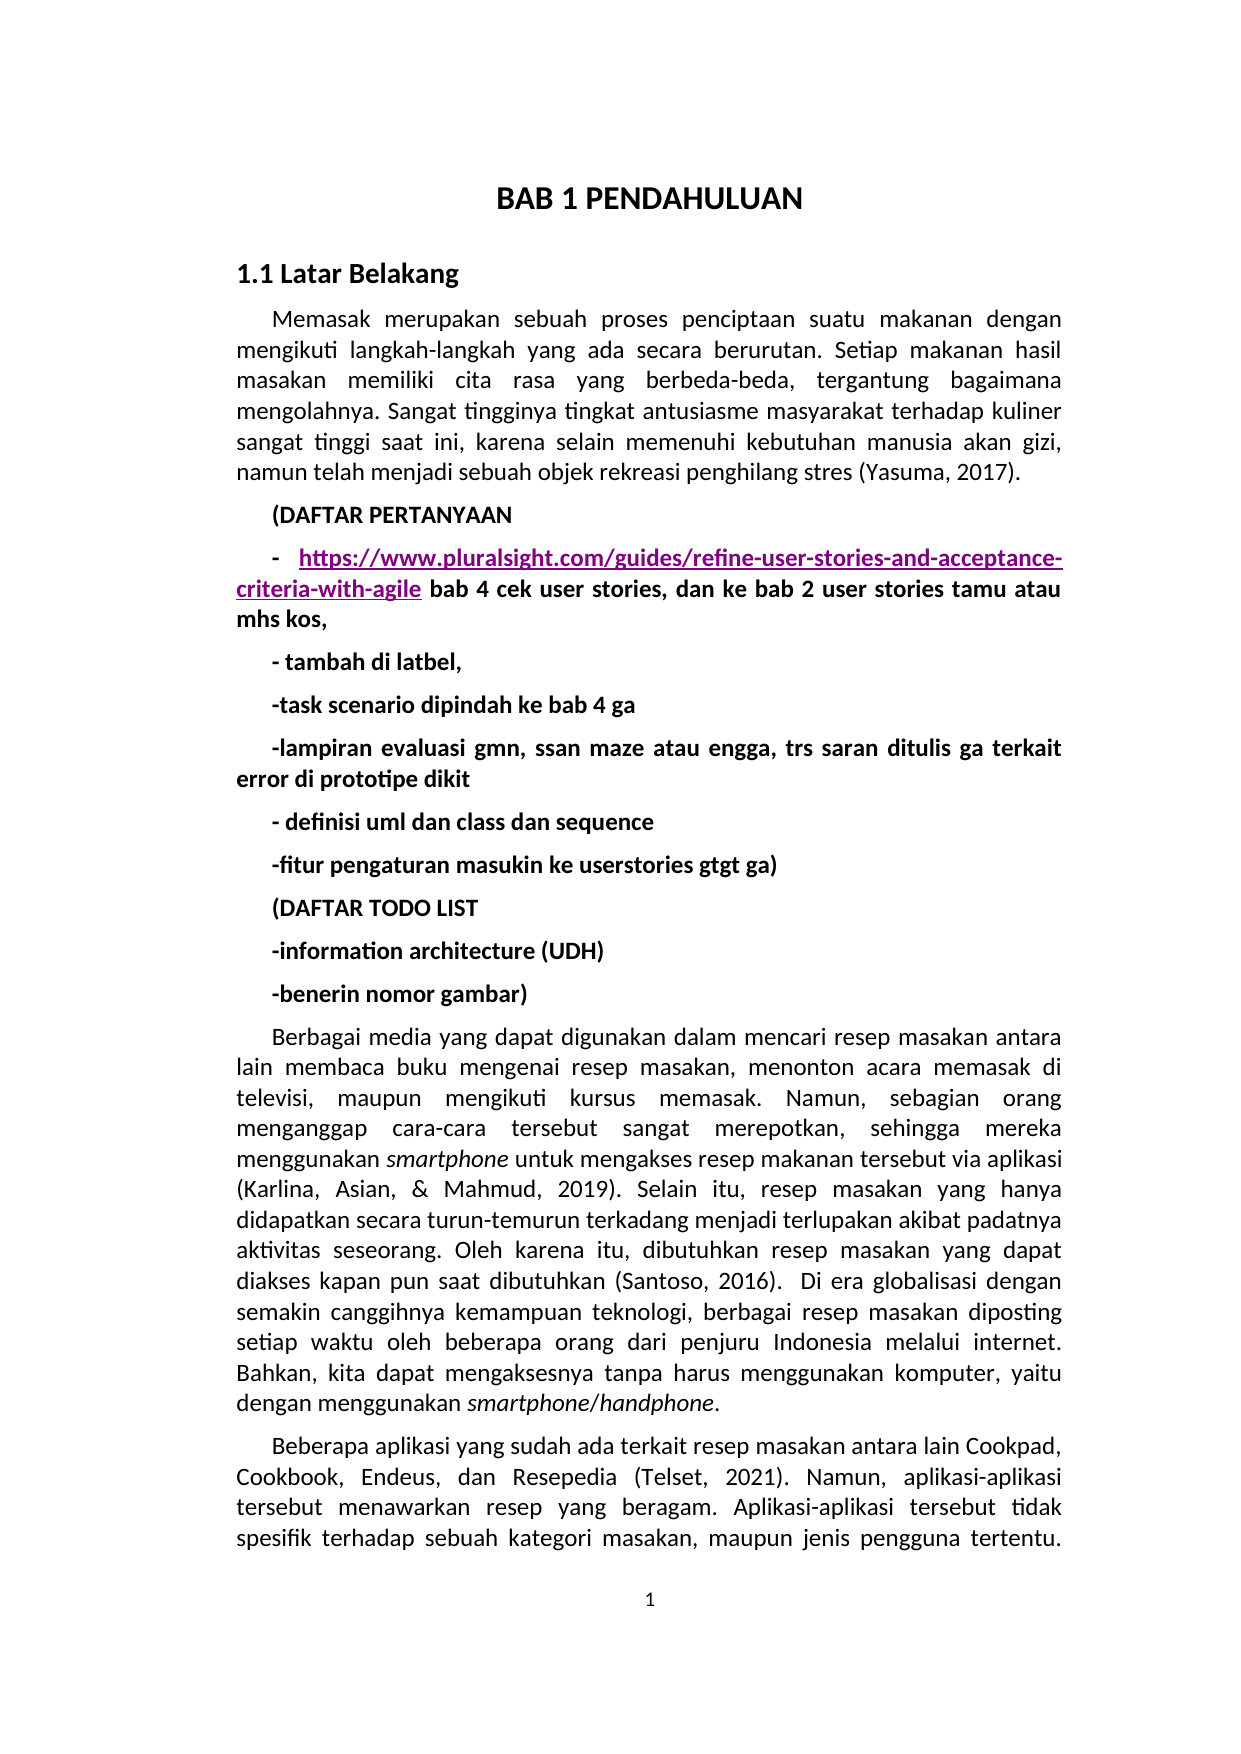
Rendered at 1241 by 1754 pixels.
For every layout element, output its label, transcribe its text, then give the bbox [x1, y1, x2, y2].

text -information architecture (UDH) [236, 935, 1063, 965]
text (DAFTAR PERTANYAAN [236, 499, 1063, 530]
text - definisi uml dan class dan sequence [236, 806, 1063, 836]
text -task scenario dipindah ke bab 4 ga [236, 689, 1063, 720]
subtitle Latar Belakang [236, 255, 1063, 291]
text Berbagai media yang dapat digunakan dalam mencari resep masakan antara lain membaca buku mengenai resep masakan, menonton acara memasak di televisi, maupun mengikuti kursus memasak. Namun, sebagian orang menganggap cara-cara tersebut sangat merepotkan, sehingga mereka menggunakan smartphone untuk mengakses resep makanan tersebut via aplikasi (Karlina, Asian, & Mahmud, 2019). Selain itu, resep masakan yang hanya didapatkan secara turun-temurun terkadang menjadi terlupakan akibat padatnya aktivitas seseorang. Oleh karena itu, dibutuhkan resep masakan yang dapat diakses kapan pun saat dibutuhkan (Santoso, 2016). Di era globalisasi dengan semakin canggihnya kemampuan teknologi, berbagai resep masakan diposting setiap waktu oleh beberapa orang dari penjuru Indonesia melalui internet. Bahkan, kita dapat mengaksesnya tanpa harus menggunakan komputer, yaitu dengan menggunakan smartphone/handphone. [236, 1021, 1063, 1418]
text (DAFTAR TODO LIST [236, 892, 1063, 922]
text - tambah di latbel, [236, 646, 1063, 677]
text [236, 1430, 1063, 1552]
text -fitur pengaturan masukin ke userstories gtgt ga) [236, 849, 1063, 879]
text -benerin nomor gambar) [236, 978, 1063, 1008]
subtitle PENDAHULUAN [236, 177, 1063, 218]
text - https://www.pluralsight.com/guides/refine-user-stories-and-acceptance-criteria-with-agile bab 4 cek user stories, dan ke bab 2 user stories tamu atau mhs kos, [236, 542, 1063, 634]
text -lampiran evaluasi gmn, ssan maze atau engga, trs saran ditulis ga terkait error di prototipe dikit [236, 732, 1063, 793]
text Memasak merupakan sebuah proses penciptaan suatu makanan dengan mengikuti langkah-langkah yang ada secara berurutan. Setiap makanan hasil masakan memiliki cita rasa yang berbeda-beda, tergantung bagaimana mengolahnya. Sangat tingginya tingkat antusiasme masyarakat terhadap kuliner sangat tinggi saat ini, karena selain memenuhi kebutuhan manusia akan gizi, namun telah menjadi sebuah objek rekreasi penghilang stres (Yasuma, 2017). [236, 303, 1063, 487]
